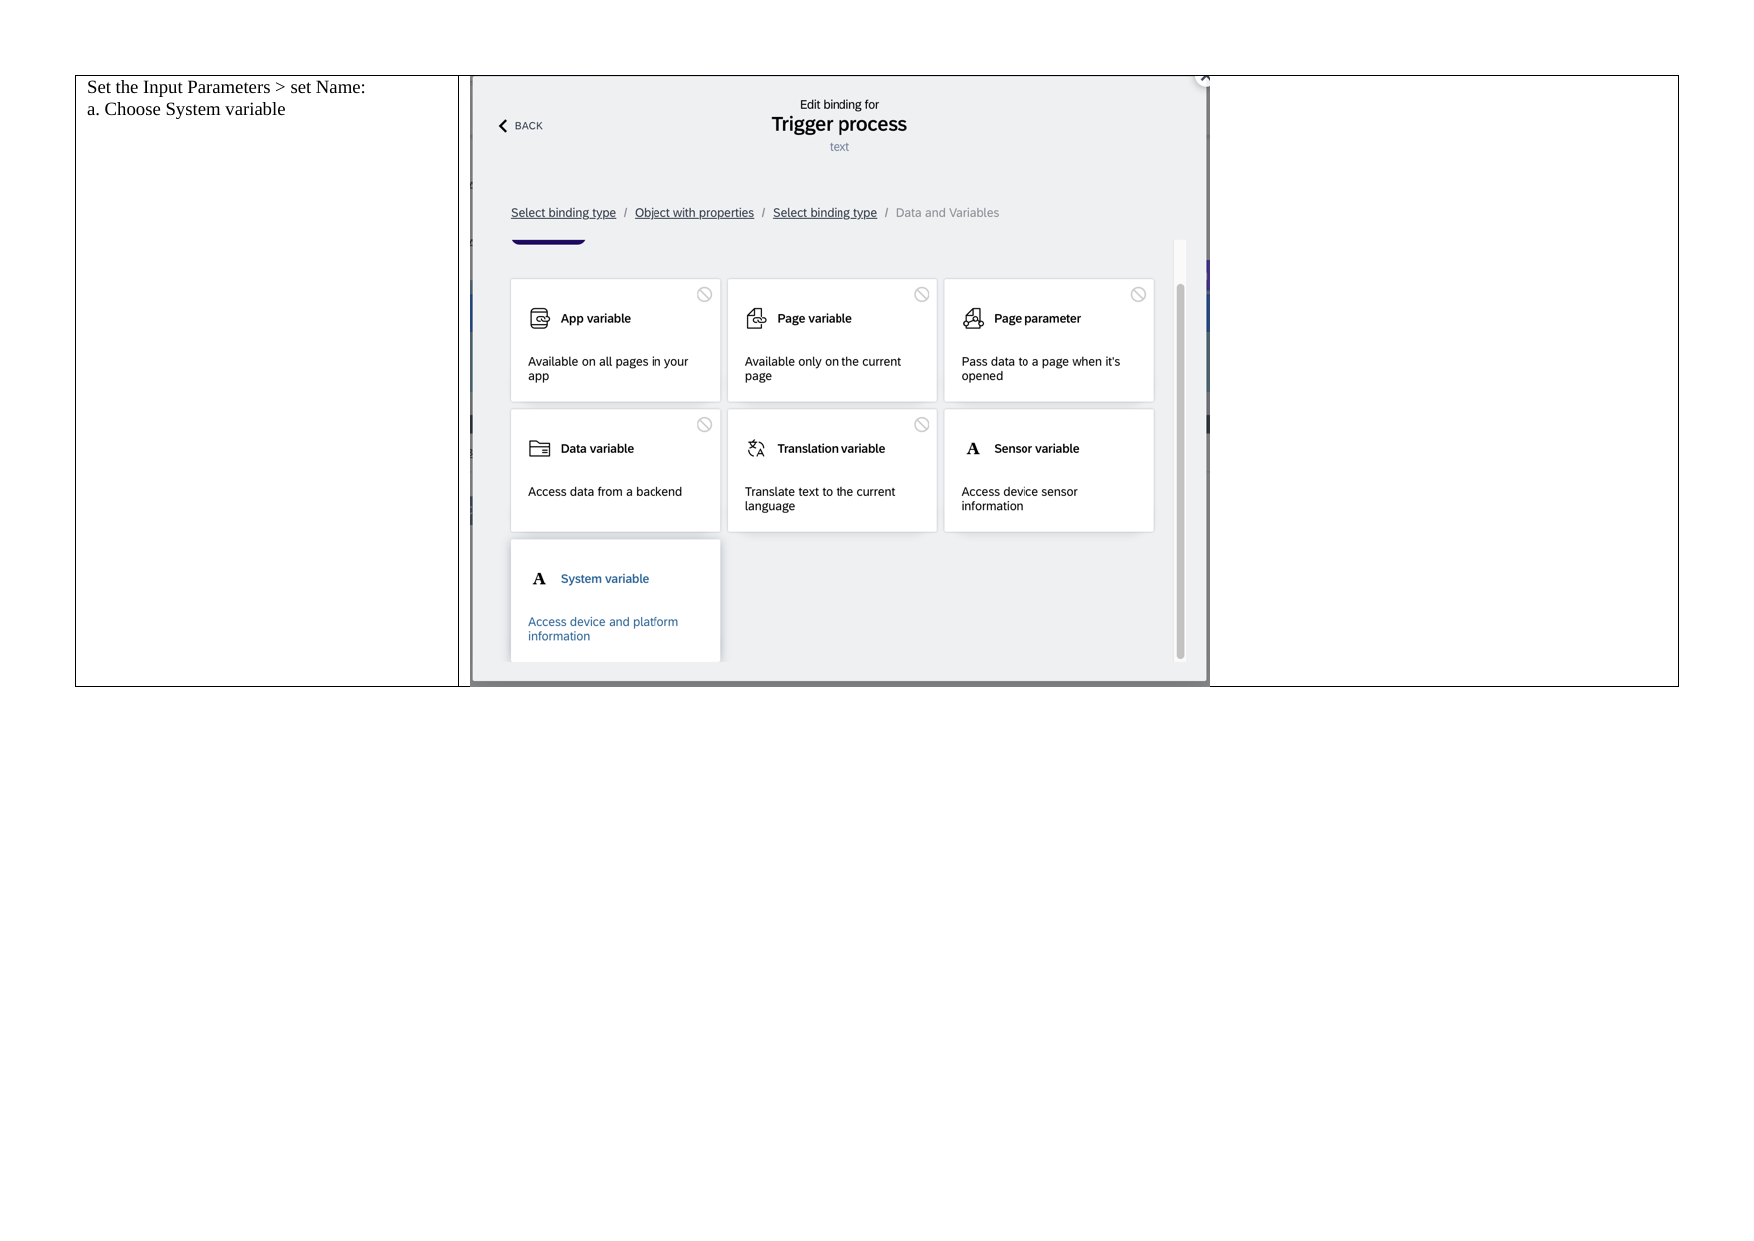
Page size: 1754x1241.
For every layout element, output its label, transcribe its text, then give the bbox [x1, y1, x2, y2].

table_cell [1210, 76, 1678, 686]
table_cell [459, 76, 470, 686]
table_cell Set the Input Parameters > set Name: a. Choose System variable [76, 76, 458, 686]
picture [470, 76, 1210, 687]
